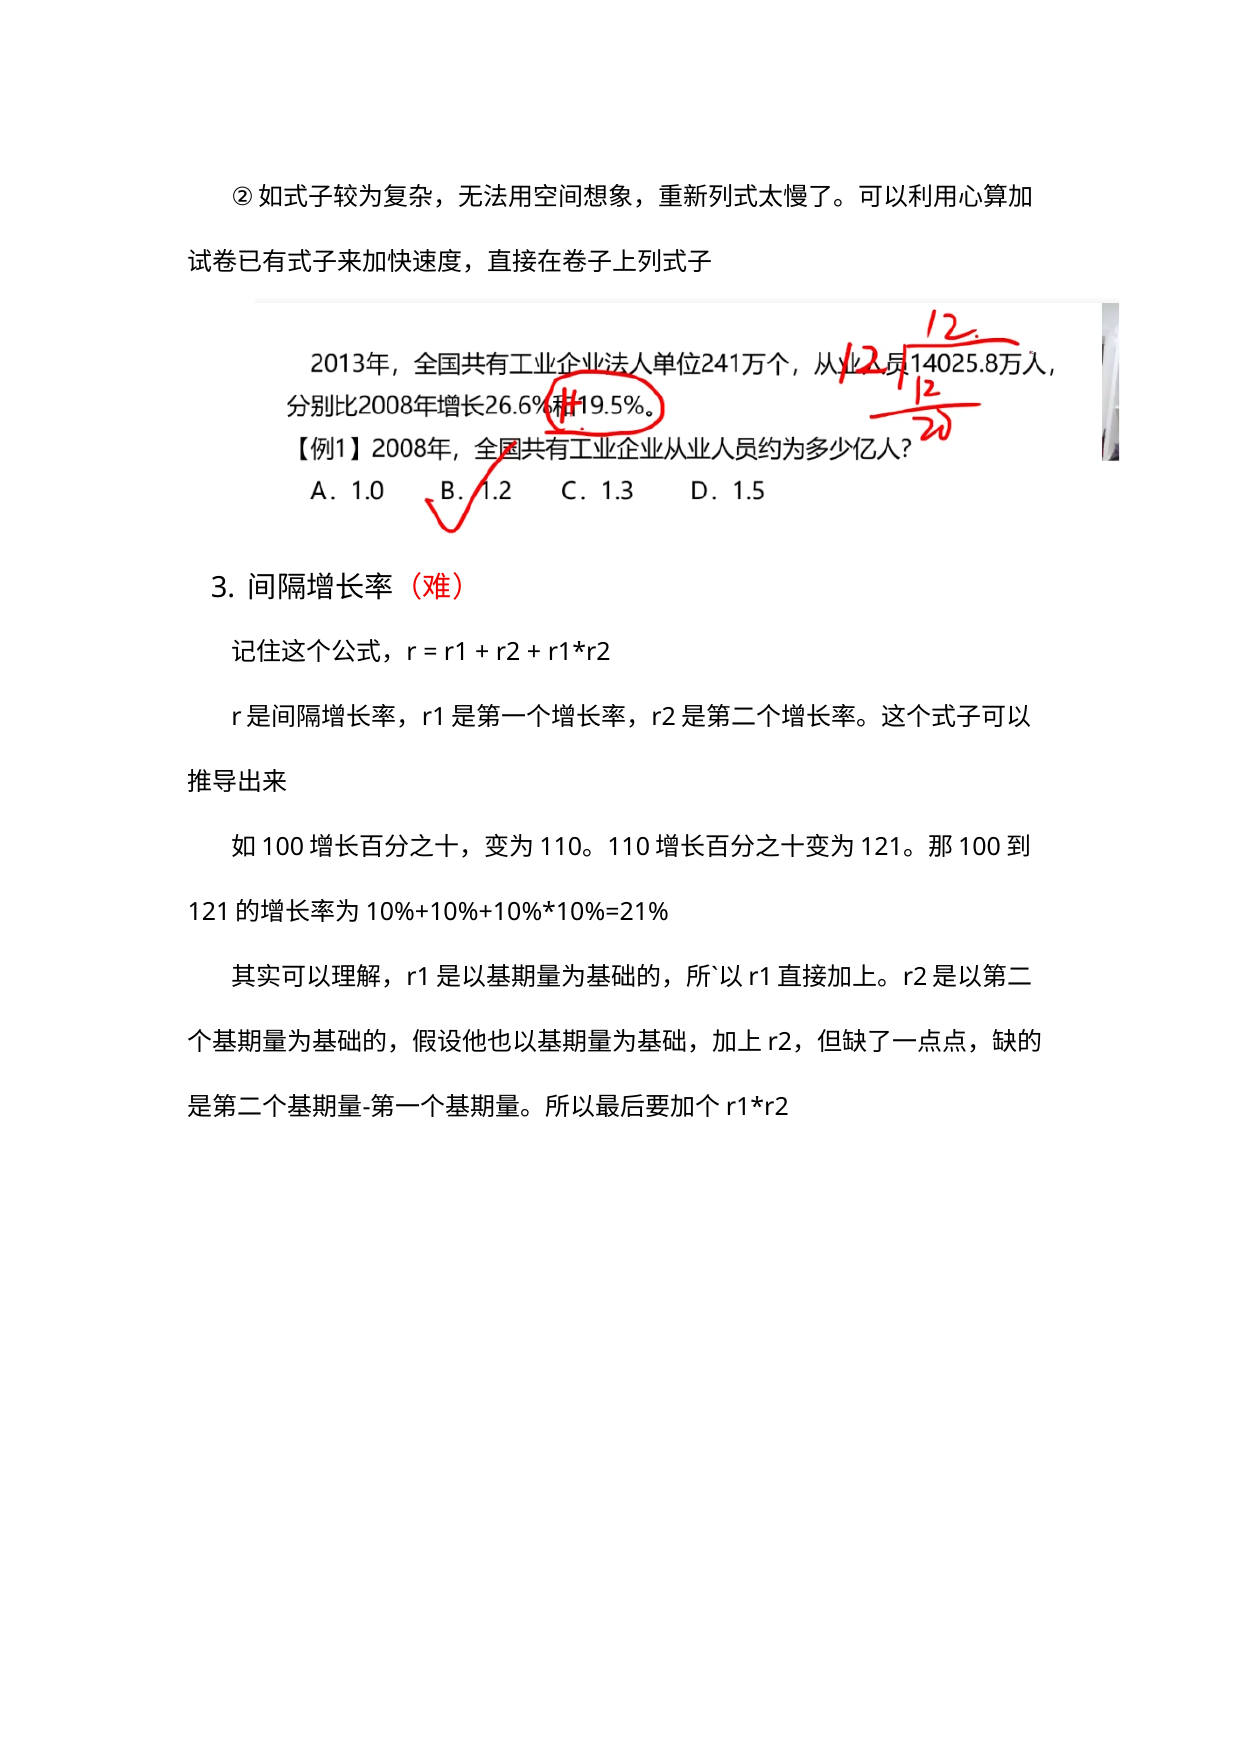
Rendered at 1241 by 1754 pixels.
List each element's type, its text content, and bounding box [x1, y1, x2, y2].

list 其实可以理解，r1是以基期量为基础的，所`以r1直接加上。r2是以第二个基期量为基础的，假设他也以基期量为基础，加上r2，但缺了一点点，缺的是第二个基期量-第一个基期量。所以最后要加个r1*r2 [187, 942, 1053, 1137]
picture [254, 295, 1120, 549]
list r是间隔增长率，r1是第一个增长率，r2是第二个增长率。这个式子可以推导出来 [187, 682, 1053, 812]
list ②如式子较为复杂，无法用空间想象，重新列式太慢了。可以利用心算加试卷已有式子来加快速度，直接在卷子上列式子 [187, 162, 1053, 292]
list 间隔增长率（难） [211, 552, 1053, 617]
list 记住这个公式，r = r1 + r2 + r1*r2 [187, 617, 1053, 682]
list 如100增长百分之十，变为110。110增长百分之十变为121。那100到121的增长率为10%+10%+10%*10%=21% [187, 812, 1053, 942]
